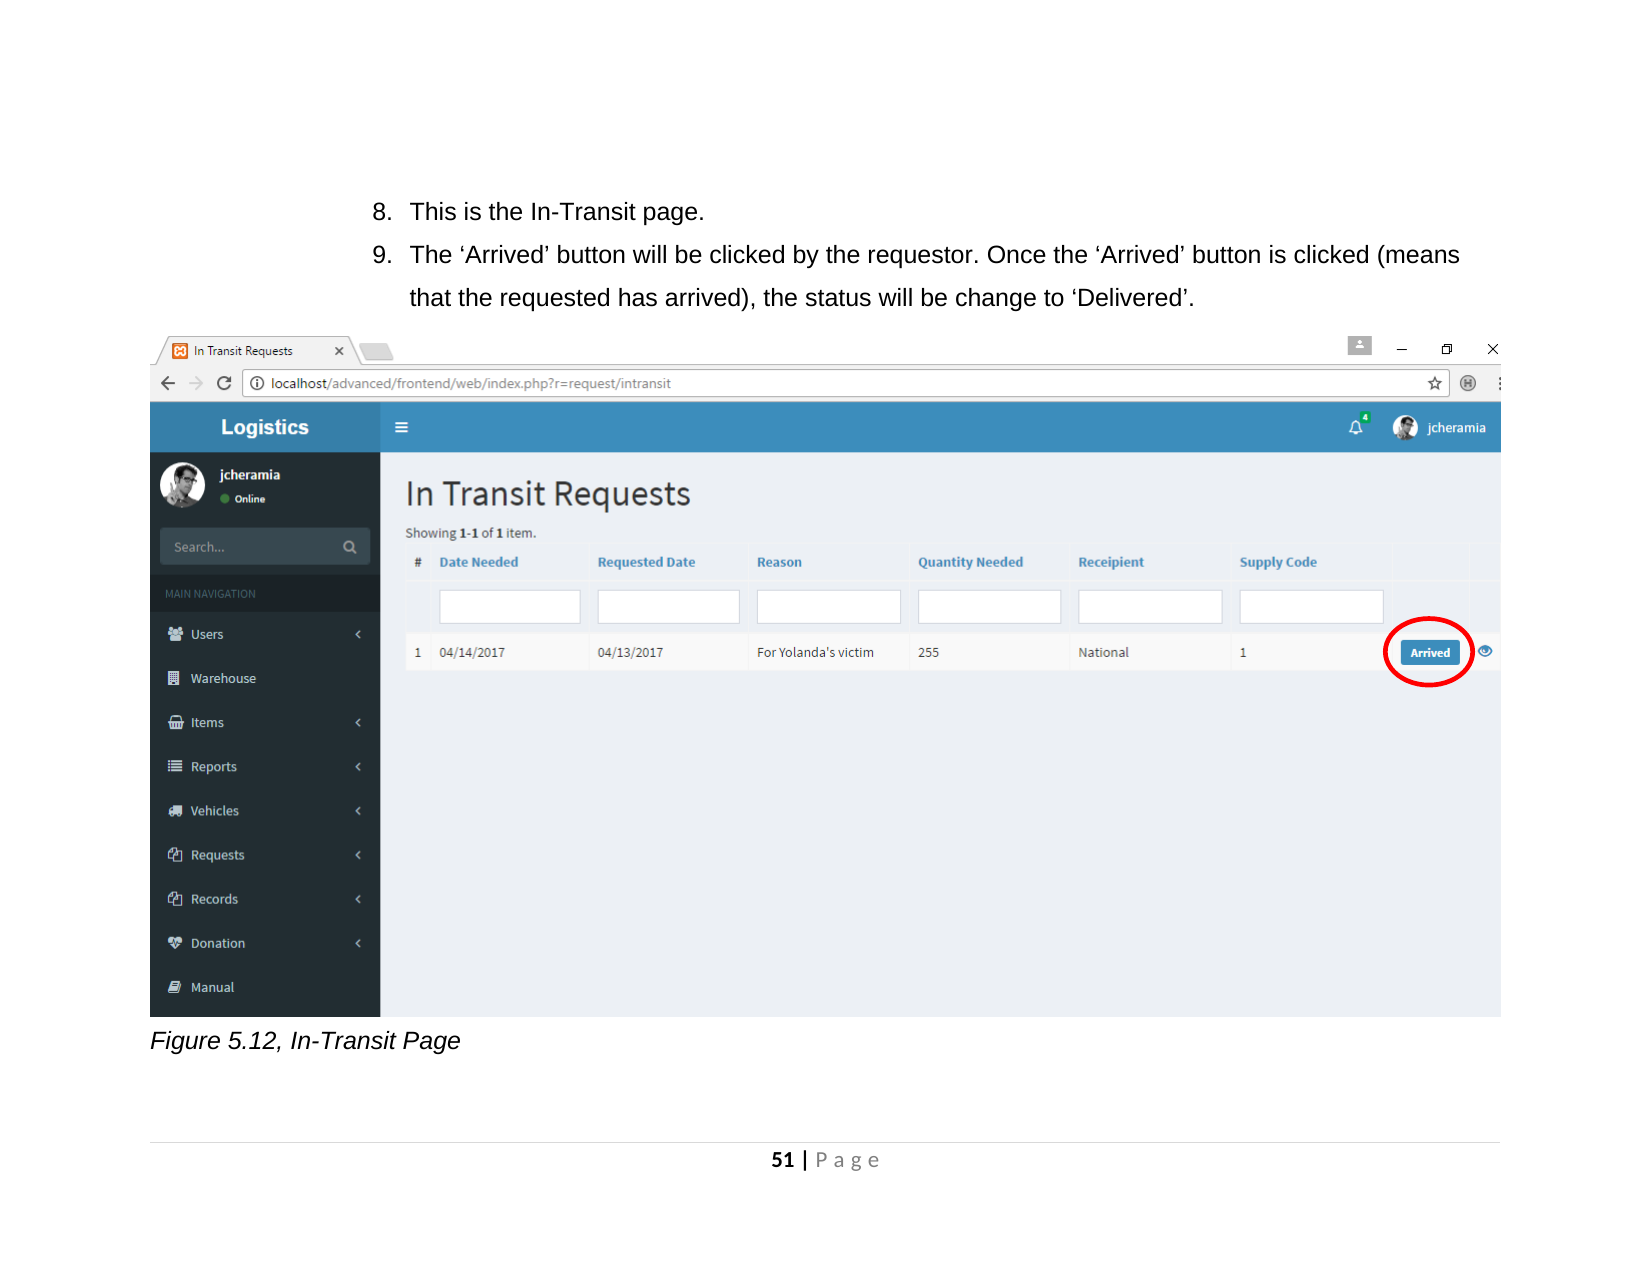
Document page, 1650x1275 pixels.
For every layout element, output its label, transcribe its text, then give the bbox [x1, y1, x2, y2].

list This is the In-Transit page. [372, 197, 1500, 226]
picture [150, 336, 1501, 1017]
list The ‘Arrived’ button will be clicked by the requestor. Once the ‘Arrived’ button is clicked (means that the requested has arrived), the status will be change to ‘Delivered’. [372, 240, 1500, 312]
